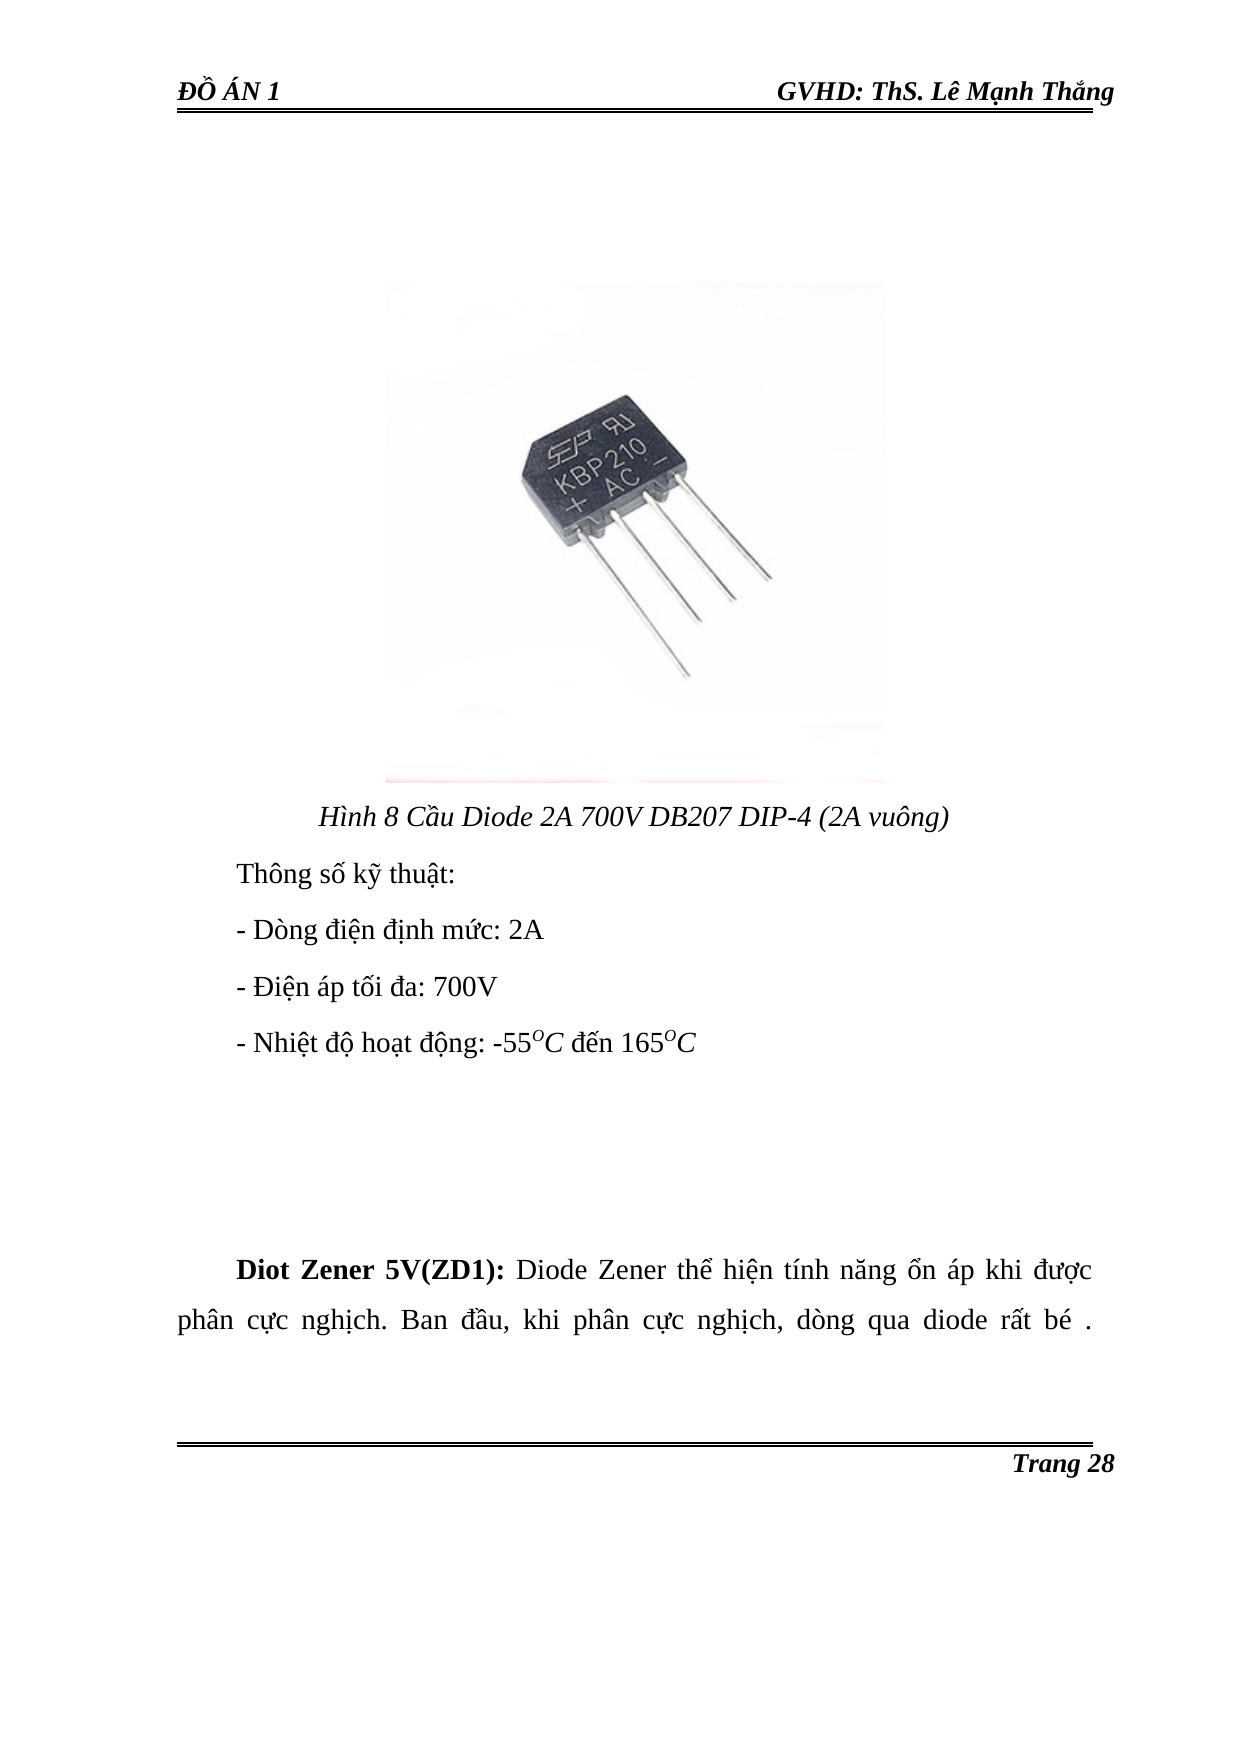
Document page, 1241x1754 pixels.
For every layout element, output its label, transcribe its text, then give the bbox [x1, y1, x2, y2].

text - Điện áp tối đa: 700V [177, 969, 1093, 1003]
text Thông số kỹ thuật: [177, 856, 1093, 889]
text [177, 1252, 1093, 1336]
picture [385, 282, 886, 783]
text - Dòng điện định mức: 2A [177, 912, 1093, 946]
text - Nhiệt độ hoạt động: -55OC đến 165OC [177, 1026, 1093, 1059]
